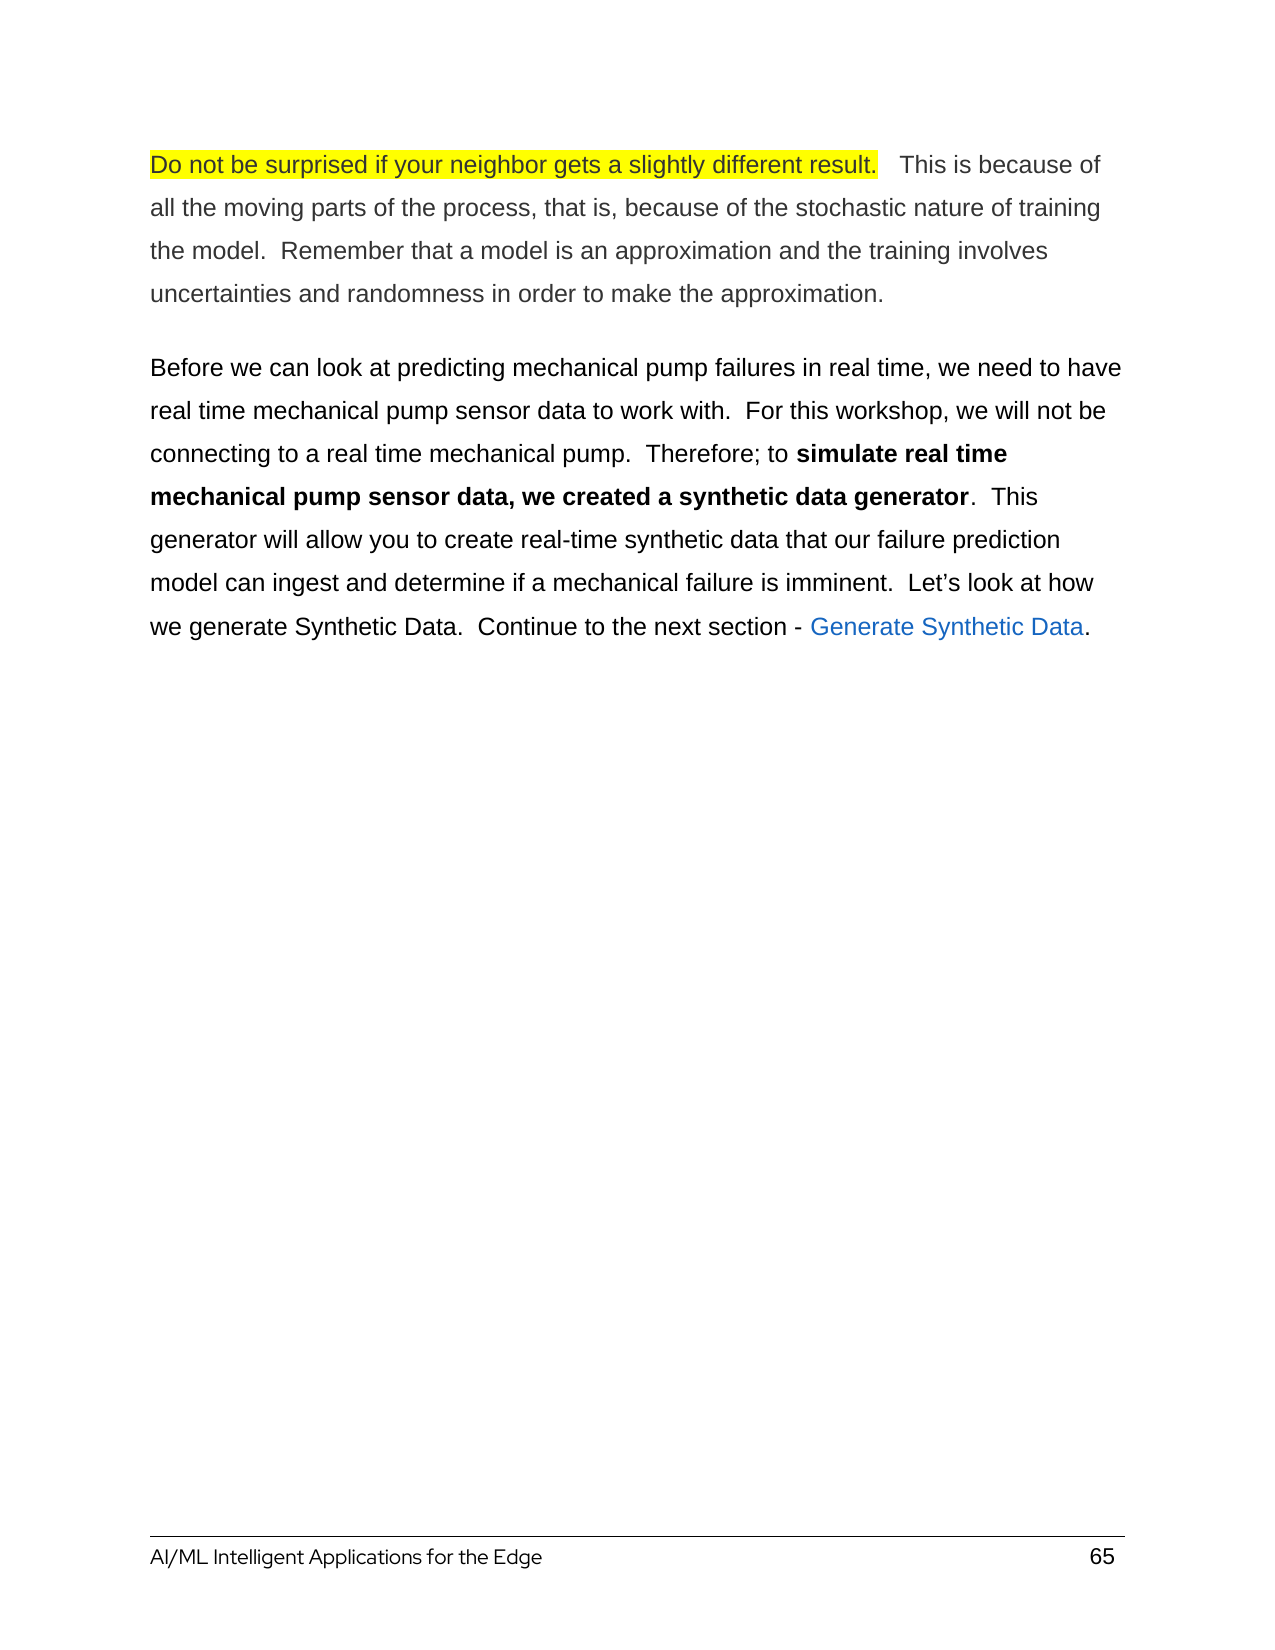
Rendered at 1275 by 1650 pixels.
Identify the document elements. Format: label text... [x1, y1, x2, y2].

text Before we can look at predicting mechanical pump failures in real time, we need to have real time mechanical pump sensor data to work with. For this workshop, we will not be connecting to a real time mechanical pump. Therefore; to simulate real time mechanical pump sensor data, we created a synthetic data generator. This generator will allow you to create real-time synthetic data that our failure prediction model can ingest and determine if a mechanical failure is imminent. Let’s look at how we generate Synthetic Data. Continue to the next section - Generate Synthetic Data. [150, 353, 1125, 640]
text Do not be surprised if your neighbor gets a slightly different result. This is because of all the moving parts of the process, that is, because of the stochastic nature of training the model. Remember that a model is an approximation and the training involves uncertainties and randomness in order to make the approximation. [150, 150, 1125, 308]
